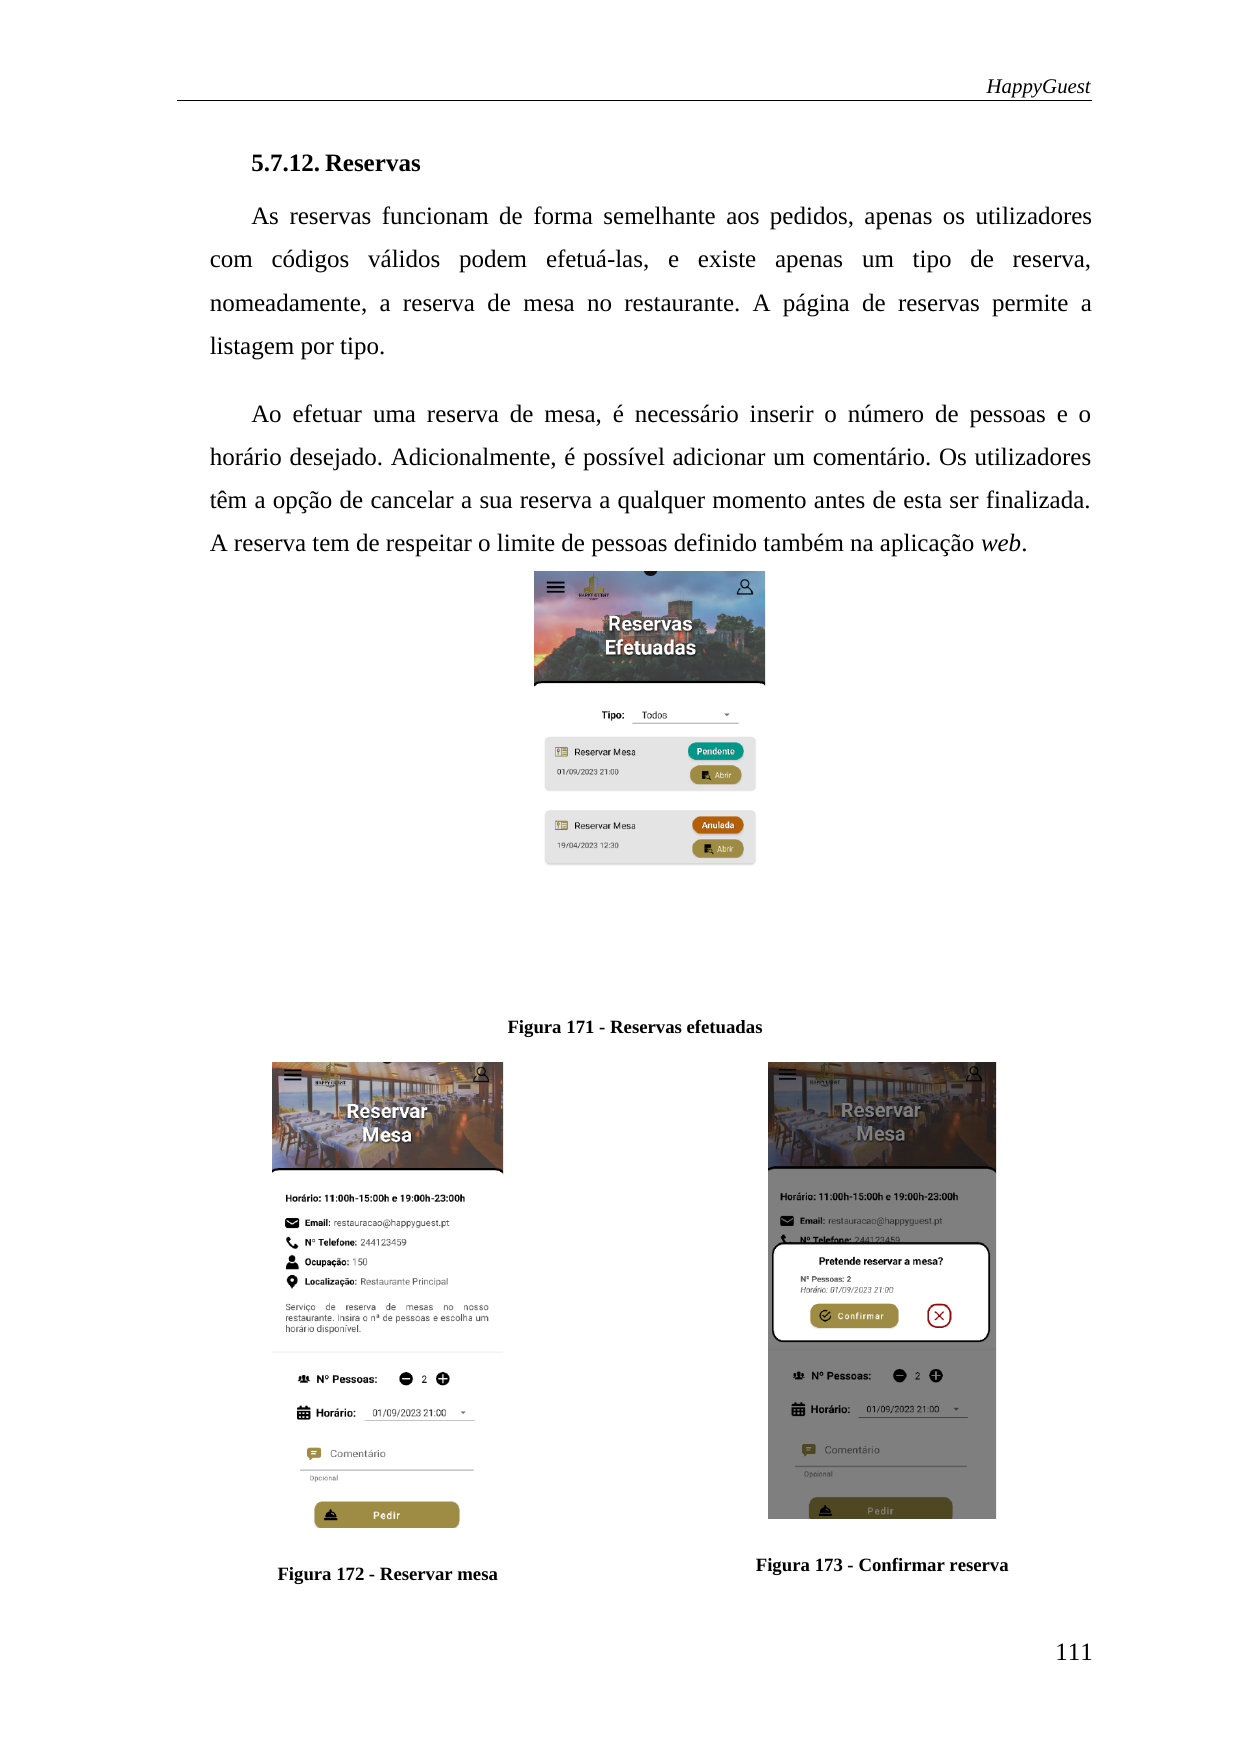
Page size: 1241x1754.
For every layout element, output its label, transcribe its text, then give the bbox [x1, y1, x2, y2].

text Figura 173 - Confirmar reserva [672, 1553, 1092, 1575]
picture [272, 1062, 504, 1528]
text Ao efetuar uma reserva de mesa, é necessário inserir o número de pessoas e o horário desejado. Adicionalmente, é possível adicionar um comentário. Os utilizadores têm a opção de cancelar a sua reserva a qualquer momento antes de esta ser finalizada. A reserva tem de respeitar o limite de pessoas definido também na aplicação web. [209, 399, 1092, 557]
picture [768, 1062, 997, 1519]
text As reservas funcionam de forma semelhante aos pedidos, apenas os utilizadores com códigos válidos podem efetuá-las, e existe apenas um tipo de reserva, nomeadamente, a reserva de mesa no restaurante. A página de reservas permite a listagem por tipo. [209, 201, 1092, 359]
text Figura 171 - Reservas efetuadas [177, 1016, 1092, 1037]
text Figura 172 - Reservar mesa [177, 1563, 598, 1584]
subtitle Reservas [251, 148, 1092, 176]
picture [534, 571, 766, 1002]
